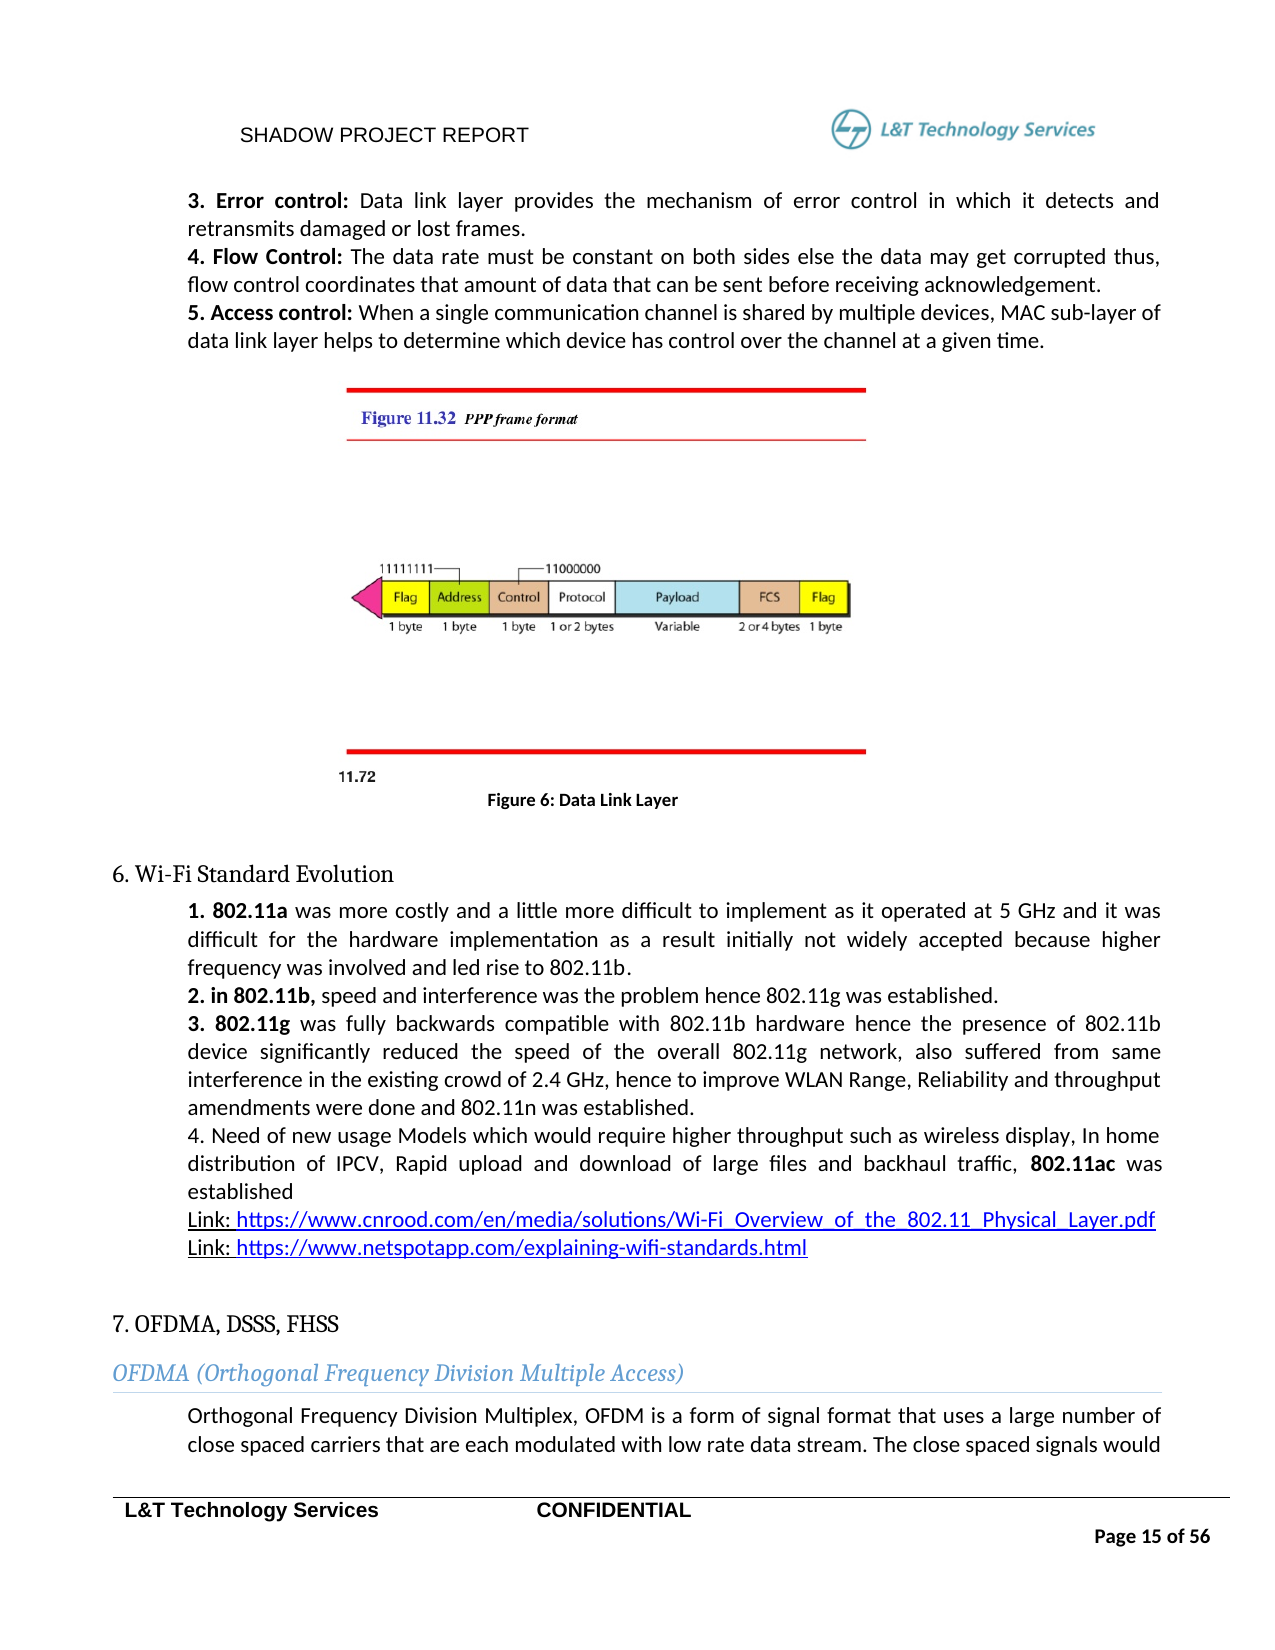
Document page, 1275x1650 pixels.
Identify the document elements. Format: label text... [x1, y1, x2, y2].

text Link: https://www.cnrood.com/en/media/solutions/Wi-Fi_Overview_of_the_802.11_Physical_Layer.pdf [187, 1205, 1162, 1233]
text 5. Access control: When a single communication channel is shared by multiple devices, MAC sub-layer of data link layer helps to determine which device has control over the channel at a given time. [187, 298, 1162, 354]
subtitle 6. Wi-Fi Standard Evolution [112, 859, 1162, 888]
subtitle 7. OFDMA, DSSS, FHSS [112, 1310, 1162, 1338]
picture [337, 381, 879, 788]
text 3. Error control: Data link layer provides the mechanism of error control in which it detects and retransmits damaged or lost frames. [187, 186, 1162, 242]
text 1. 802.11a was more costly and a little more difficult to implement as it operated at 5 GHz and it was difficult for the hardware implementation as a result initially not widely accepted because higher frequency was involved and led rise to 802.11b. [187, 897, 1162, 981]
text 2. in 802.11b, speed and interference was the problem hence 802.11g was established. [187, 981, 1162, 1009]
picture [829, 98, 1097, 162]
text Link: https://www.netspotapp.com/explaining-wifi-standards.html [187, 1233, 1162, 1261]
text 3. 802.11g was fully backwards compatible with 802.11b hardware hence the presence of 802.11b device significantly reduced the speed of the overall 802.11g network, also suffered from same interference in the existing crowd of 2.4 GHz, hence to improve WLAN Range, Reliability and throughput amendments were done and 802.11n was established. [187, 1009, 1162, 1121]
text 4. Flow Control: The data rate must be constant on both sides else the data may get corrupted thus, flow control coordinates that amount of data that can be sent before receiving acknowledgement. [187, 242, 1162, 298]
text 4. Need of new usage Models which would require higher throughput such as wireless display, In home distribution of IPCV, Rapid upload and download of large files and backhaul traffic, 802.11ac was established [187, 1121, 1162, 1205]
subtitle OFDMA (Orthogonal Frequency Division Multiple Access) [112, 1359, 1162, 1393]
